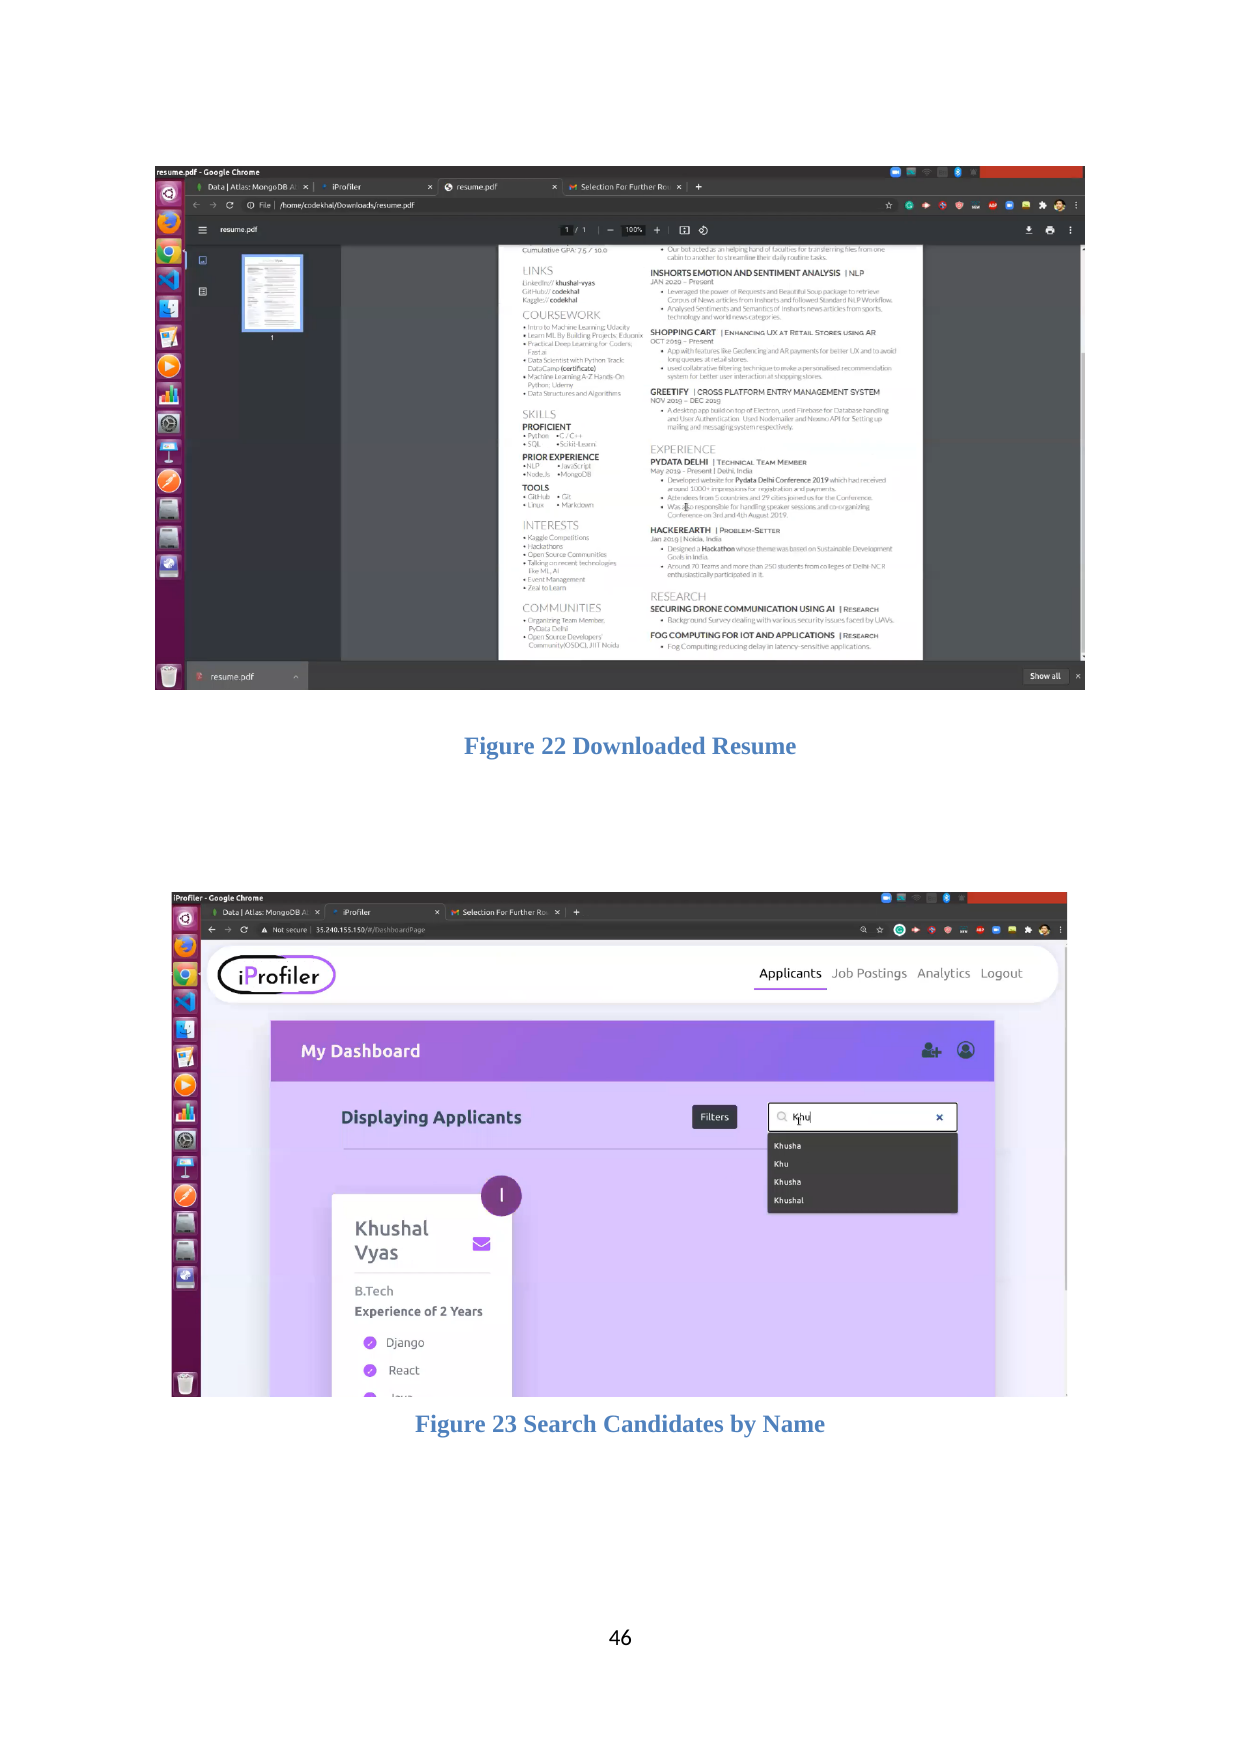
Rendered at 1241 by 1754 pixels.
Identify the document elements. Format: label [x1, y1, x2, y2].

picture [153, 166, 1084, 688]
picture [170, 892, 1067, 1396]
